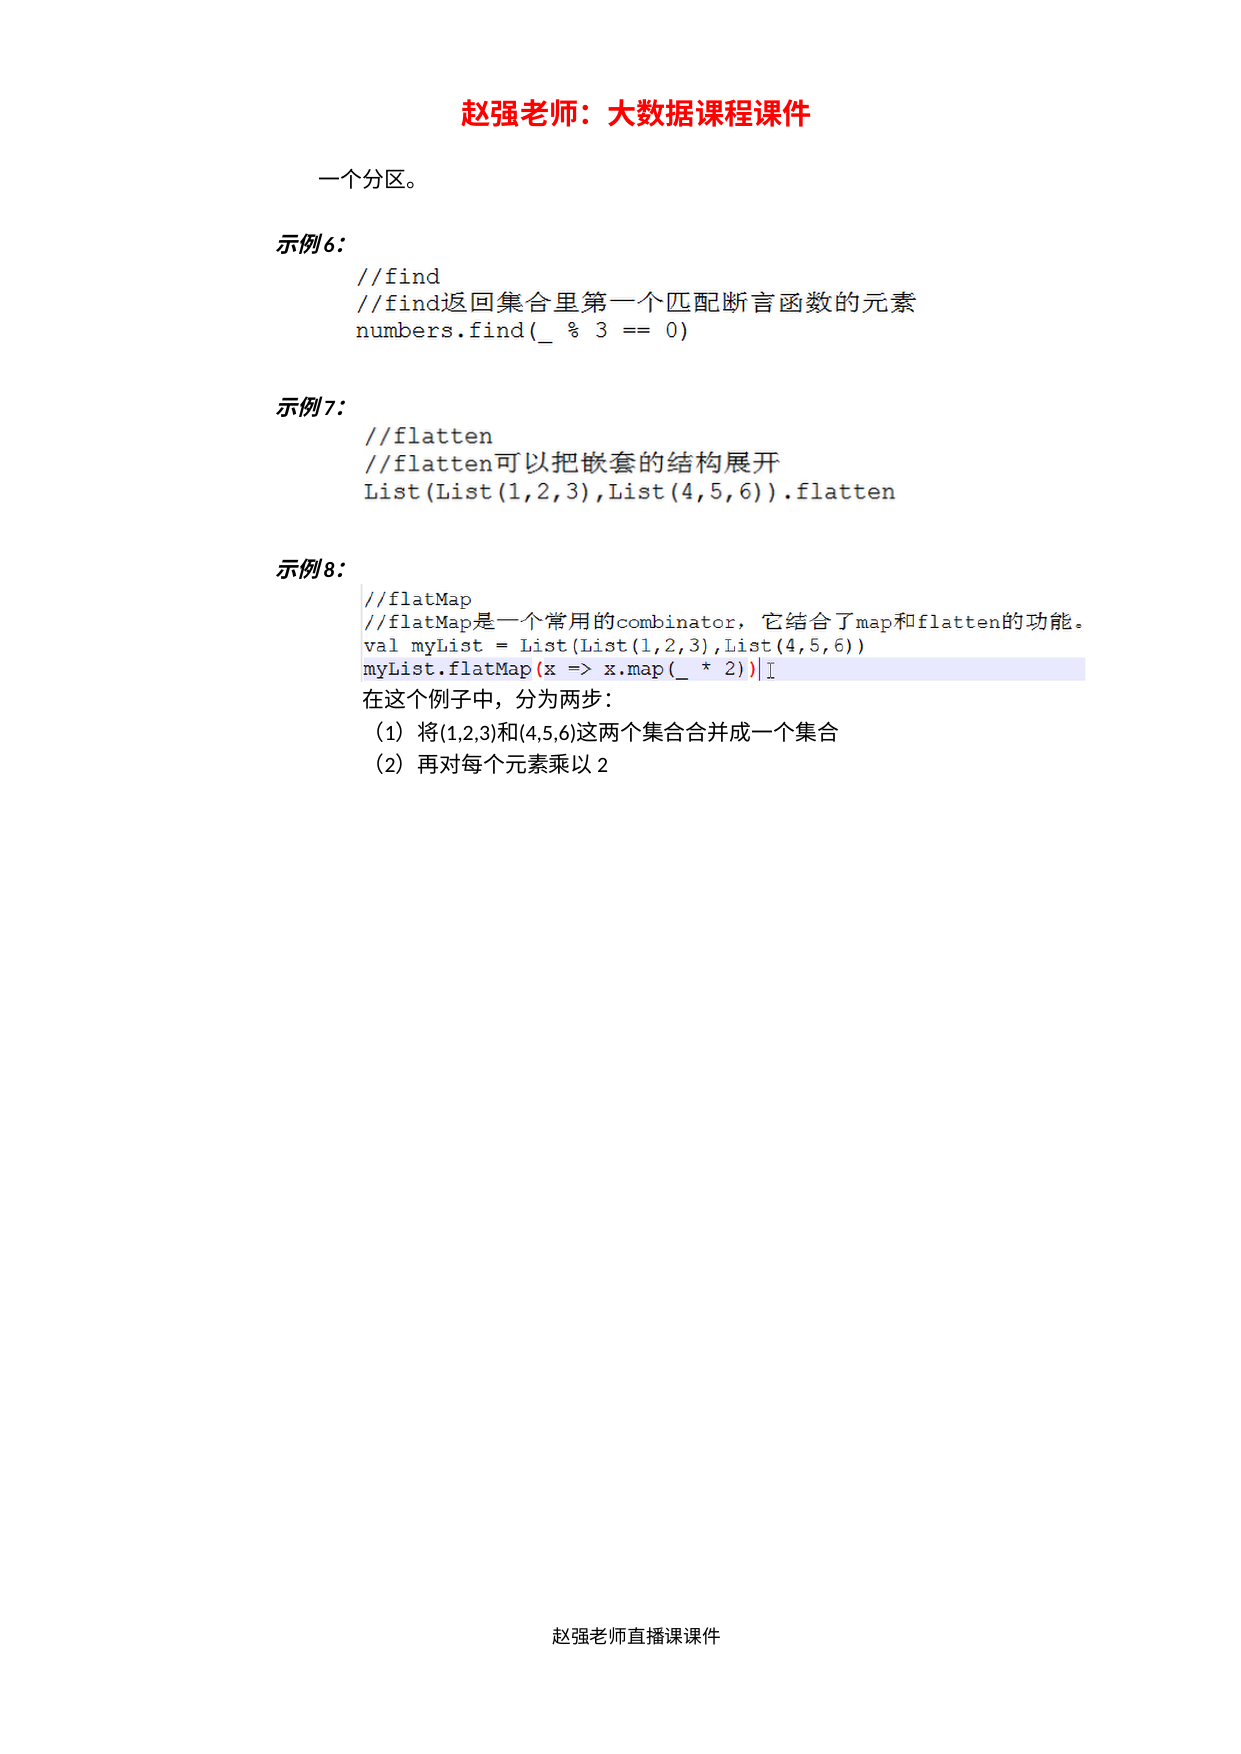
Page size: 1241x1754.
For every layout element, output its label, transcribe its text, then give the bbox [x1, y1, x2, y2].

picture [363, 422, 910, 514]
text 示例6： [231, 227, 1085, 259]
text 示例8： [231, 552, 1085, 584]
picture [360, 584, 1086, 682]
list 将(1,2,3)和(4,5,6)这两个集合合并成一个集合 [319, 714, 1085, 747]
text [319, 162, 1085, 194]
picture [354, 259, 919, 350]
list 再对每个元素乘以2 [319, 747, 1085, 779]
text 在这个例子中，分为两步： [319, 682, 1085, 714]
text 示例7： [231, 389, 1085, 422]
